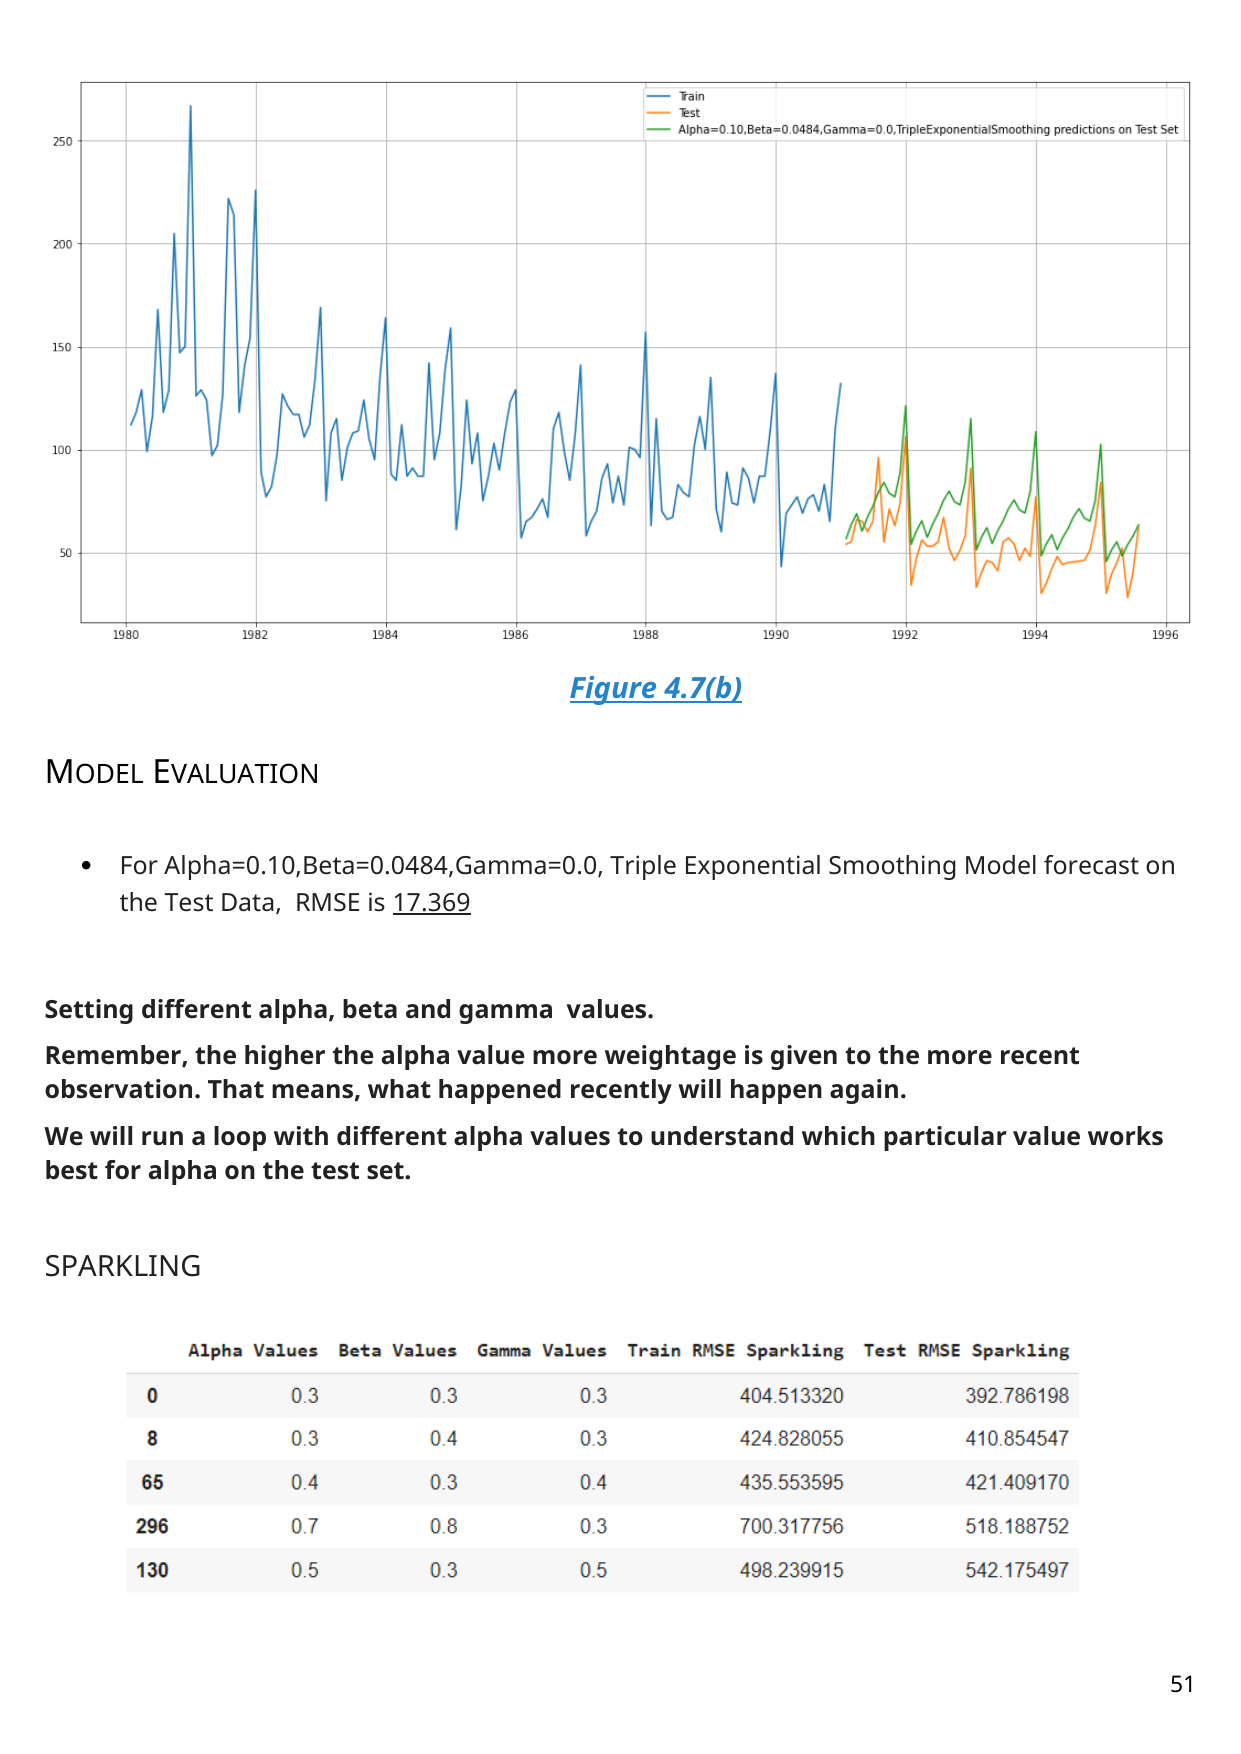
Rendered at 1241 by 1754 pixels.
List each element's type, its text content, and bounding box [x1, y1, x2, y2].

text We will run a loop with different alpha values to understand which particular value works best for alpha on the test set. [44, 1118, 1196, 1187]
text Setting different alpha, beta and gamma values. [44, 991, 1196, 1025]
subtitle Model Evaluation [44, 748, 1196, 794]
picture [44, 75, 1196, 649]
list For Alpha=0.10,Beta=0.0484,Gamma=0.0, Triple Exponential Smoothing Model forecast on the Test Data, RMSE is 17.369 [82, 848, 1196, 918]
text SPARKLING [44, 1246, 1196, 1317]
text Figure 4.7(b) [44, 668, 1196, 707]
picture [119, 1329, 1084, 1600]
text Remember, the higher the alpha value more weightage is given to the more recent observation. That means, what happened recently will happen again. [44, 1038, 1196, 1106]
